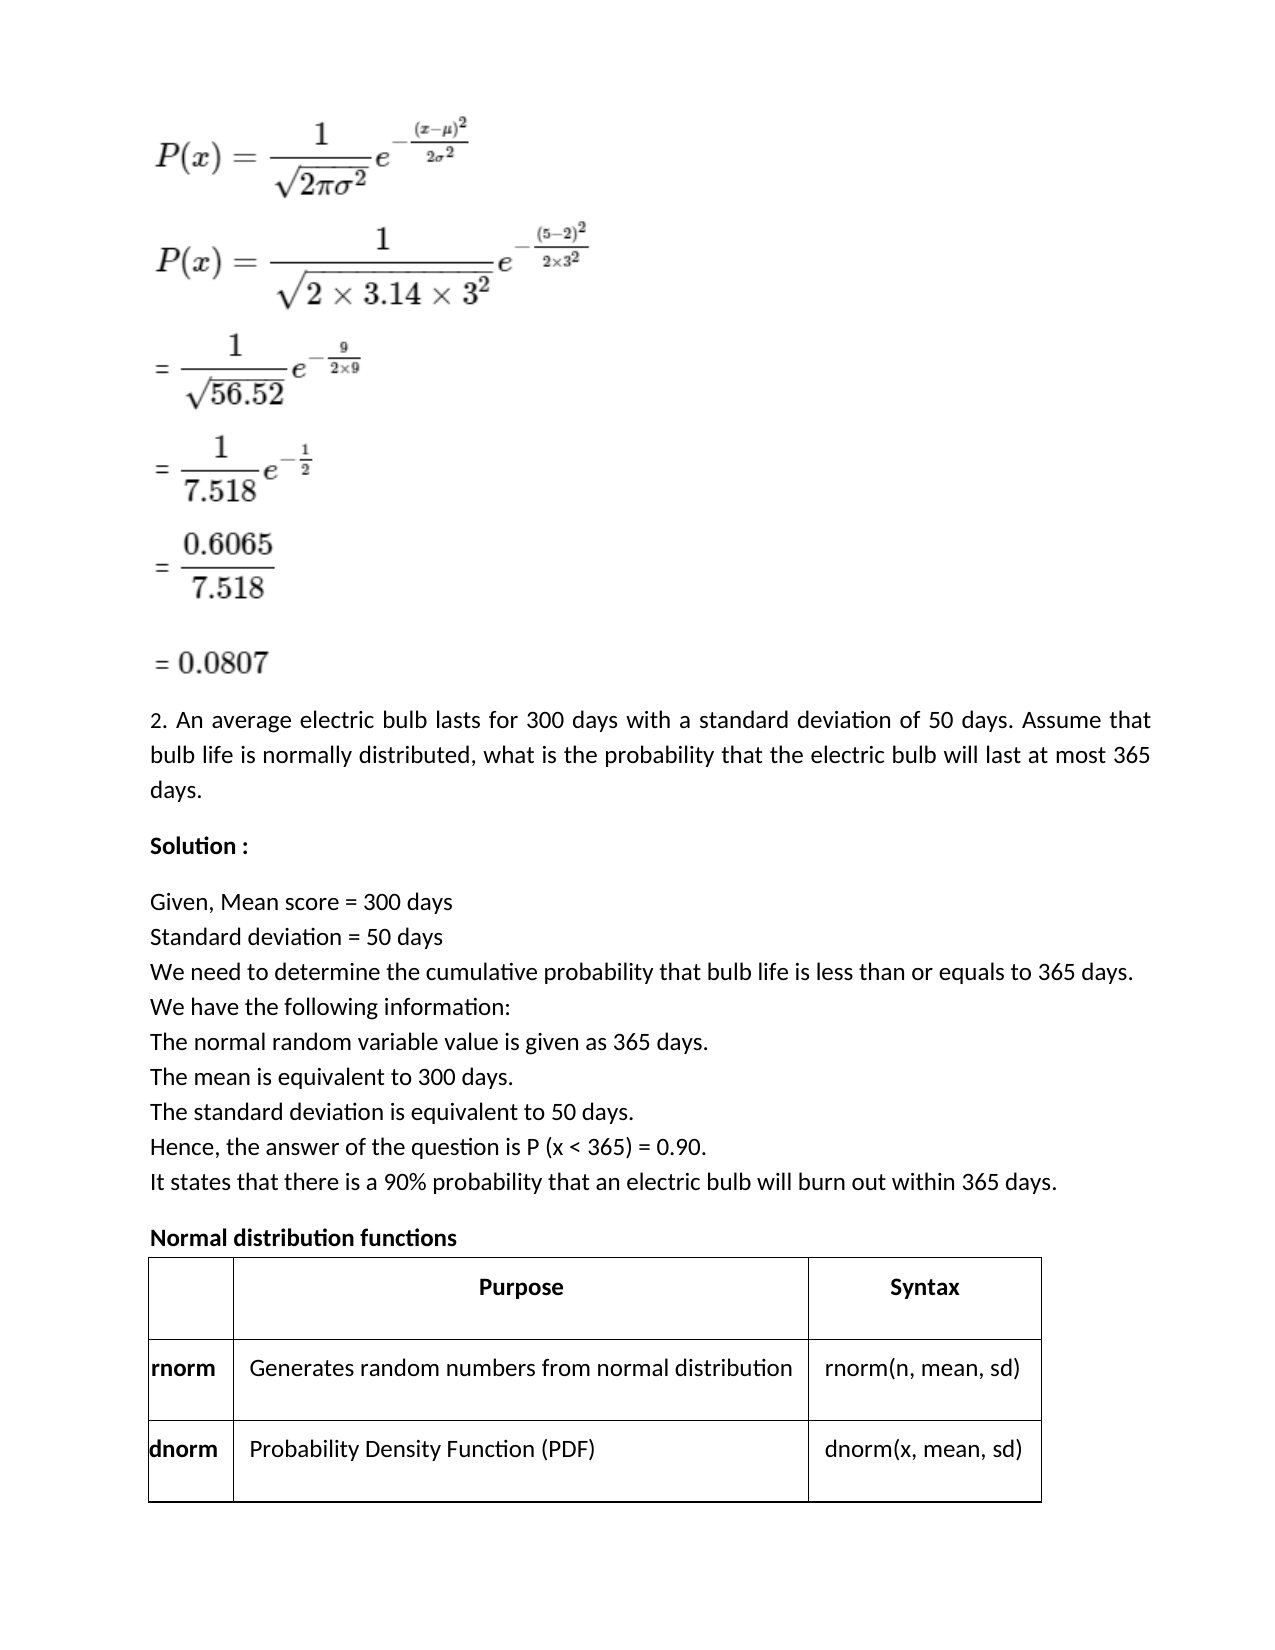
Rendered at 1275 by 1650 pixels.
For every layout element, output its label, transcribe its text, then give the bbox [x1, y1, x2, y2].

text The standard deviation is equivalent to 50 days. [150, 1096, 1153, 1127]
text The mean is equivalent to 300 days. [150, 1061, 1153, 1092]
picture [150, 112, 597, 680]
text The normal random variable value is given as 365 days. [150, 1026, 1153, 1057]
text 2. An average electric bulb lasts for 300 days with a standard deviation of 50 days. Assume that bulb life is normally distributed, what is the probability that the electric bulb will last at most 365 days. [150, 705, 1153, 805]
text It states that there is a 90% probability that an electric bulb will burn out within 365 days. [150, 1166, 1153, 1197]
text Hence, the answer of the question is P (x < 365) = 0.90. [150, 1131, 1153, 1162]
table_cell dnorm(x, mean, sd) [809, 1421, 1041, 1501]
table_header [149, 1258, 233, 1339]
table_cell Generates random numbers from normal distribution [234, 1340, 808, 1420]
table_cell dnorm [149, 1421, 233, 1501]
text Given, Mean score = 300 days [150, 886, 1153, 917]
table_header Purpose [234, 1258, 808, 1339]
table_cell Probability Density Function (PDF) [234, 1421, 808, 1501]
text Solution : [150, 831, 1153, 861]
text We need to determine the cumulative probability that bulb life is less than or equals to 365 days. [150, 956, 1153, 987]
table_cell rnorm [149, 1340, 233, 1420]
table_cell rnorm(n, mean, sd) [809, 1340, 1041, 1420]
text Normal distribution functions [150, 1222, 1153, 1253]
text Standard deviation = 50 days [150, 921, 1153, 952]
text We have the following information: [150, 991, 1153, 1022]
table_header Syntax [809, 1258, 1041, 1339]
